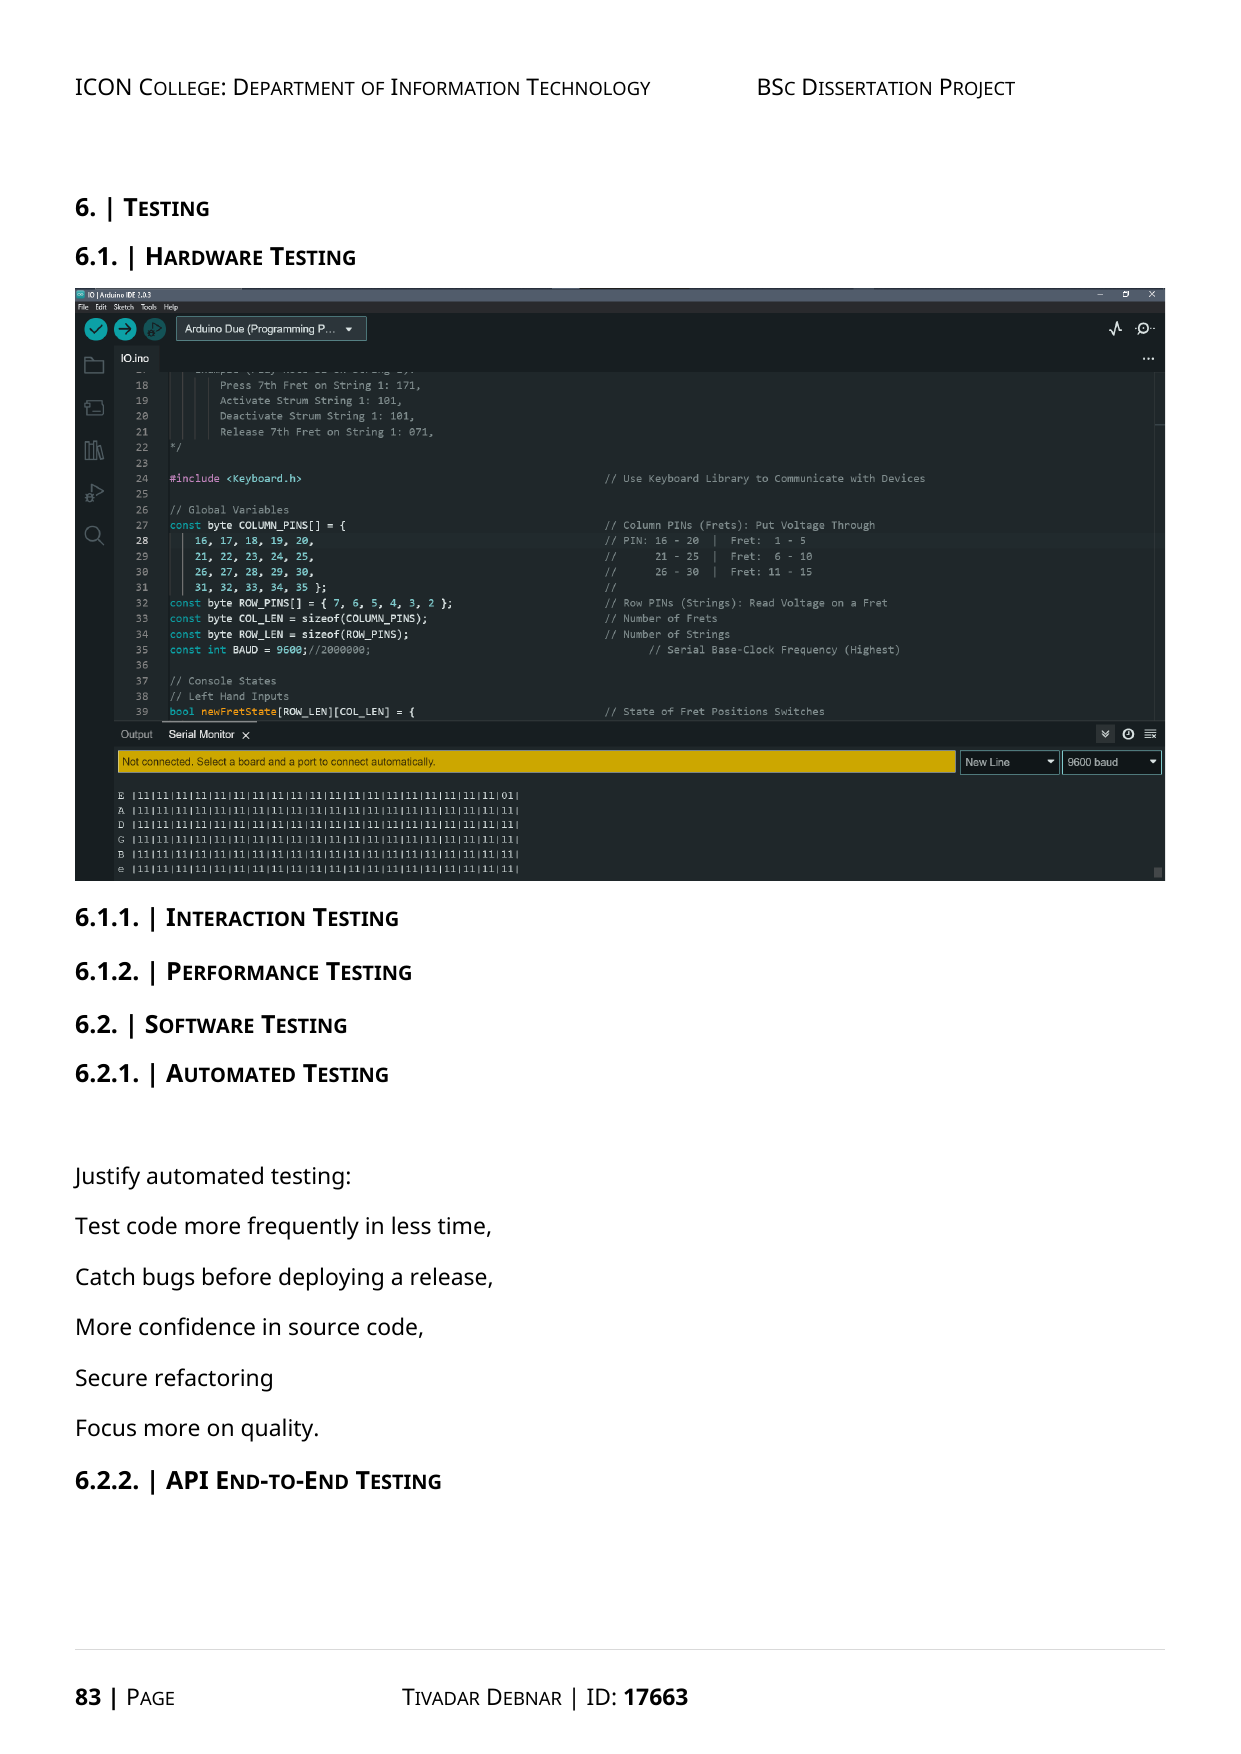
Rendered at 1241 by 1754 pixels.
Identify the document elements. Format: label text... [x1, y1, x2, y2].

subtitle 6.1.1. | Interaction Testing [75, 900, 1165, 934]
subtitle 6. | Testing [75, 190, 1165, 224]
picture [75, 288, 1166, 881]
text More confidence in source code, [75, 1311, 1165, 1342]
subtitle 6.1.2. | Performance Testing [75, 953, 1165, 987]
subtitle 6.2. | Software Testing [75, 1007, 1165, 1041]
text Catch bugs before deploying a release, [75, 1261, 1165, 1292]
text Secure refactoring [75, 1362, 1165, 1393]
subtitle 6.1. | Hardware Testing [75, 239, 1165, 273]
subtitle 6.2.2. | API End-to-End Testing [75, 1462, 1165, 1496]
text Focus more on quality. [75, 1412, 1165, 1443]
text Test code more frequently in less time, [75, 1210, 1165, 1242]
text Justify automated testing: [75, 1160, 1165, 1191]
subtitle 6.2.1. | Automated Testing [75, 1056, 1165, 1090]
